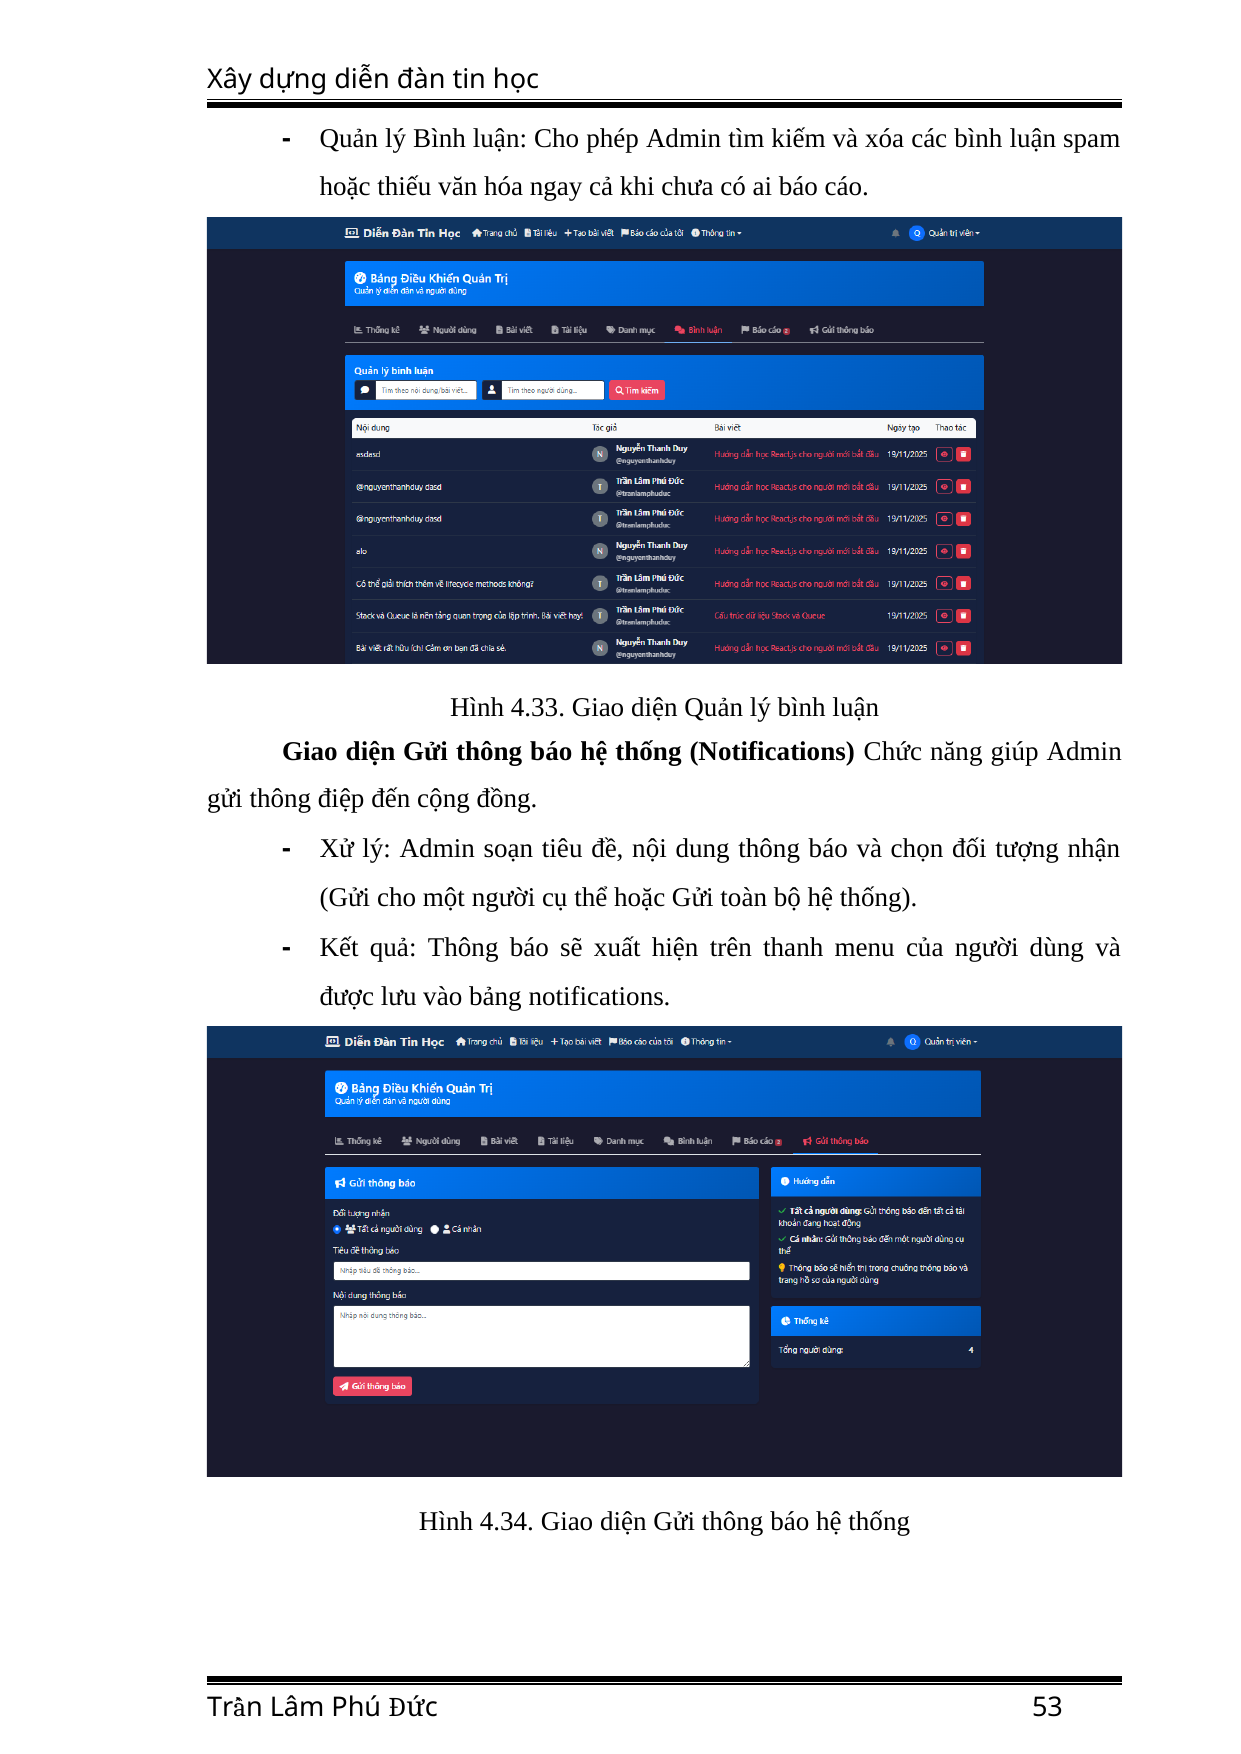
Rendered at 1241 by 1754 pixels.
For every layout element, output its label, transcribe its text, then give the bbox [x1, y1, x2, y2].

list Kết quả: Thông báo sẽ xuất hiện trên thanh menu của người dùng và được lưu vào bảng notifications. [282, 927, 1122, 1011]
text Giao diện Gửi thông báo hệ thống (Notifications) Chức năng giúp Admin gửi thông điệp đến cộng đồng. [207, 735, 1122, 813]
list Xử lý: Admin soạn tiêu đề, nội dung thông báo và chọn đối tượng nhận (Gửi cho một người cụ thể hoặc Gửi toàn bộ hệ thống). [282, 828, 1122, 912]
list Quản lý Bình luận: Cho phép Admin tìm kiếm và xóa các bình luận spam hoặc thiếu văn hóa ngay cả khi chưa có ai báo cáo. [282, 118, 1122, 202]
picture [206, 217, 1123, 664]
picture [206, 1026, 1123, 1477]
text Hình 4.34. Giao diện Gửi thông báo hệ thống [207, 1505, 1122, 1536]
text Hình 4.33. Giao diện Quản lý bình luận [207, 691, 1122, 723]
